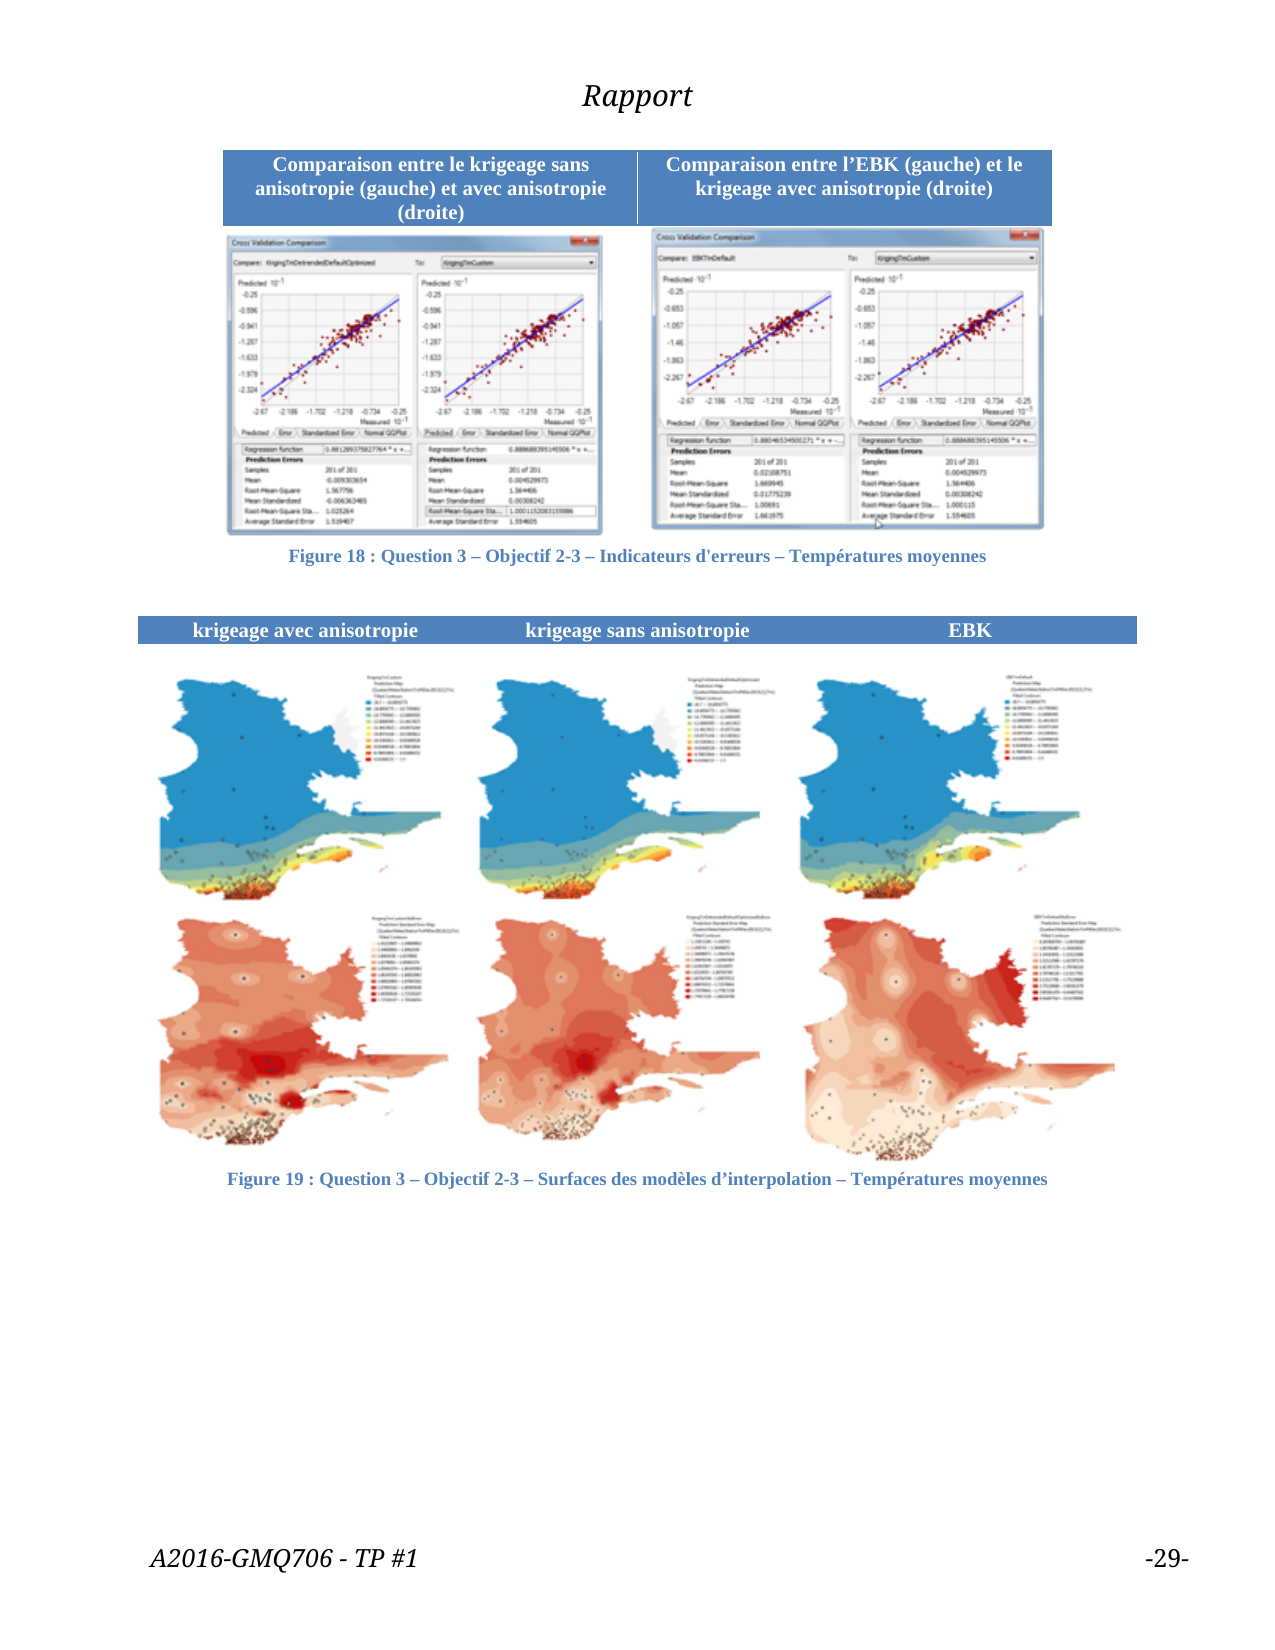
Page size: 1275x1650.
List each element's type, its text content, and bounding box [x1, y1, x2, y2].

table_header Comparaison entre le krigeage sans anisotropie (gauche) et avec anisotropie (droite) [225, 152, 637, 224]
table_header EBK [804, 618, 1135, 642]
text Figure 18 : Question 3 – Objectif 2-3 – Indicateurs d'erreurs – Températures moyennes [150, 545, 1125, 566]
table_header krigeage avec anisotropie [140, 618, 471, 642]
picture [150, 672, 1125, 1169]
table_header krigeage sans anisotropie [471, 618, 804, 642]
table_header Comparaison entre l’EBK (gauche) et le krigeage avec anisotropie (droite) [638, 152, 1050, 224]
text Figure 19 : Question 3 – Objectif 2-3 – Surfaces des modèles d’interpolation – Températures moyennes [150, 1169, 1125, 1190]
picture [223, 226, 1052, 545]
